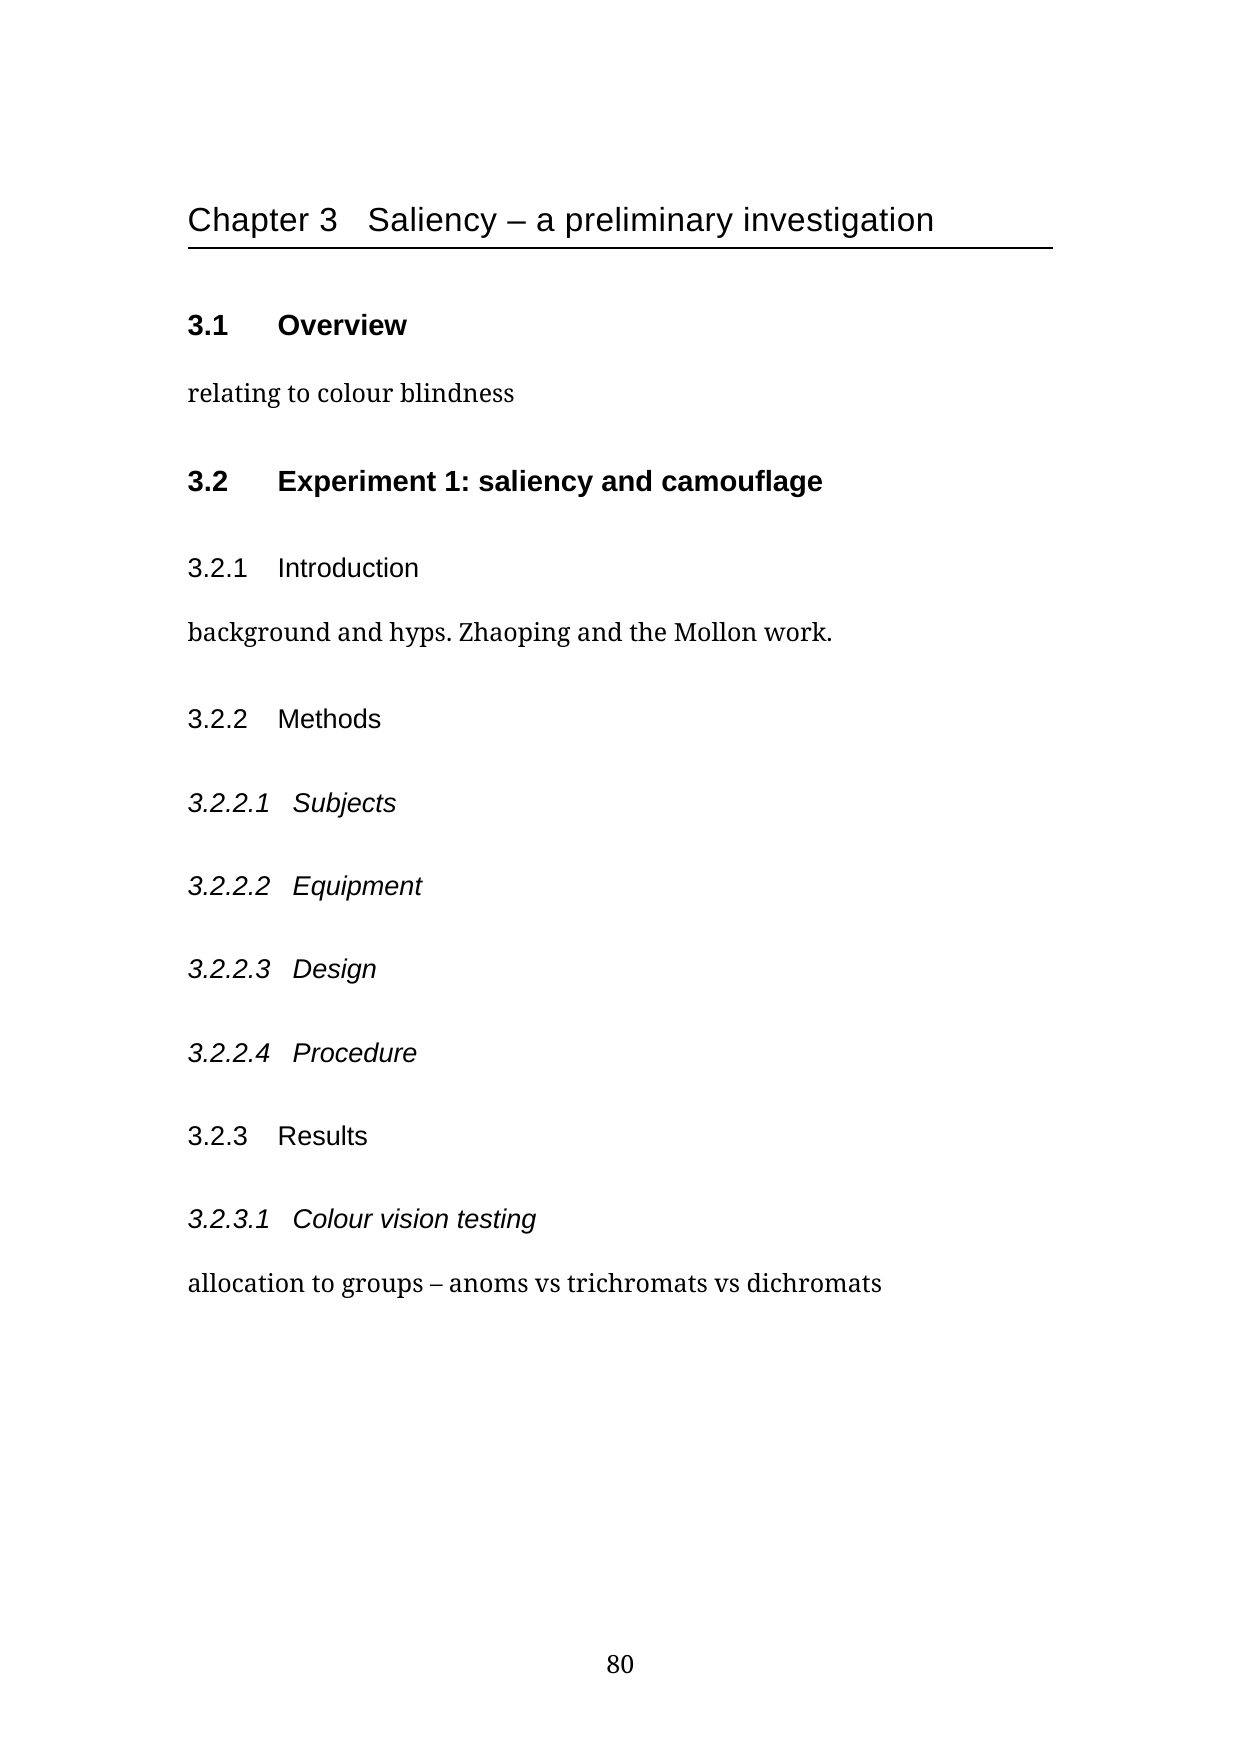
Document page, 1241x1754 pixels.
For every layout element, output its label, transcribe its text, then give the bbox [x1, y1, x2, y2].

subtitle Colour vision testing [187, 1203, 1053, 1235]
subtitle Results [187, 1120, 1053, 1151]
text background and hyps. Zhaoping and the Mollon work. [187, 614, 1053, 649]
subtitle Experiment 1: saliency and camouflage [187, 464, 1053, 498]
subtitle Procedure [187, 1037, 1053, 1068]
subtitle Methods [187, 703, 1053, 735]
subtitle Design [187, 953, 1053, 985]
text allocation to groups – anoms vs trichromats vs dichromats [187, 1266, 1053, 1300]
subtitle Saliency – a preliminary investigation [187, 200, 1053, 249]
subtitle Overview [187, 308, 1053, 342]
text relating to colour blindness [187, 375, 1053, 409]
subtitle Subjects [187, 787, 1053, 818]
subtitle Equipment [187, 870, 1053, 901]
subtitle Introduction [187, 552, 1053, 583]
